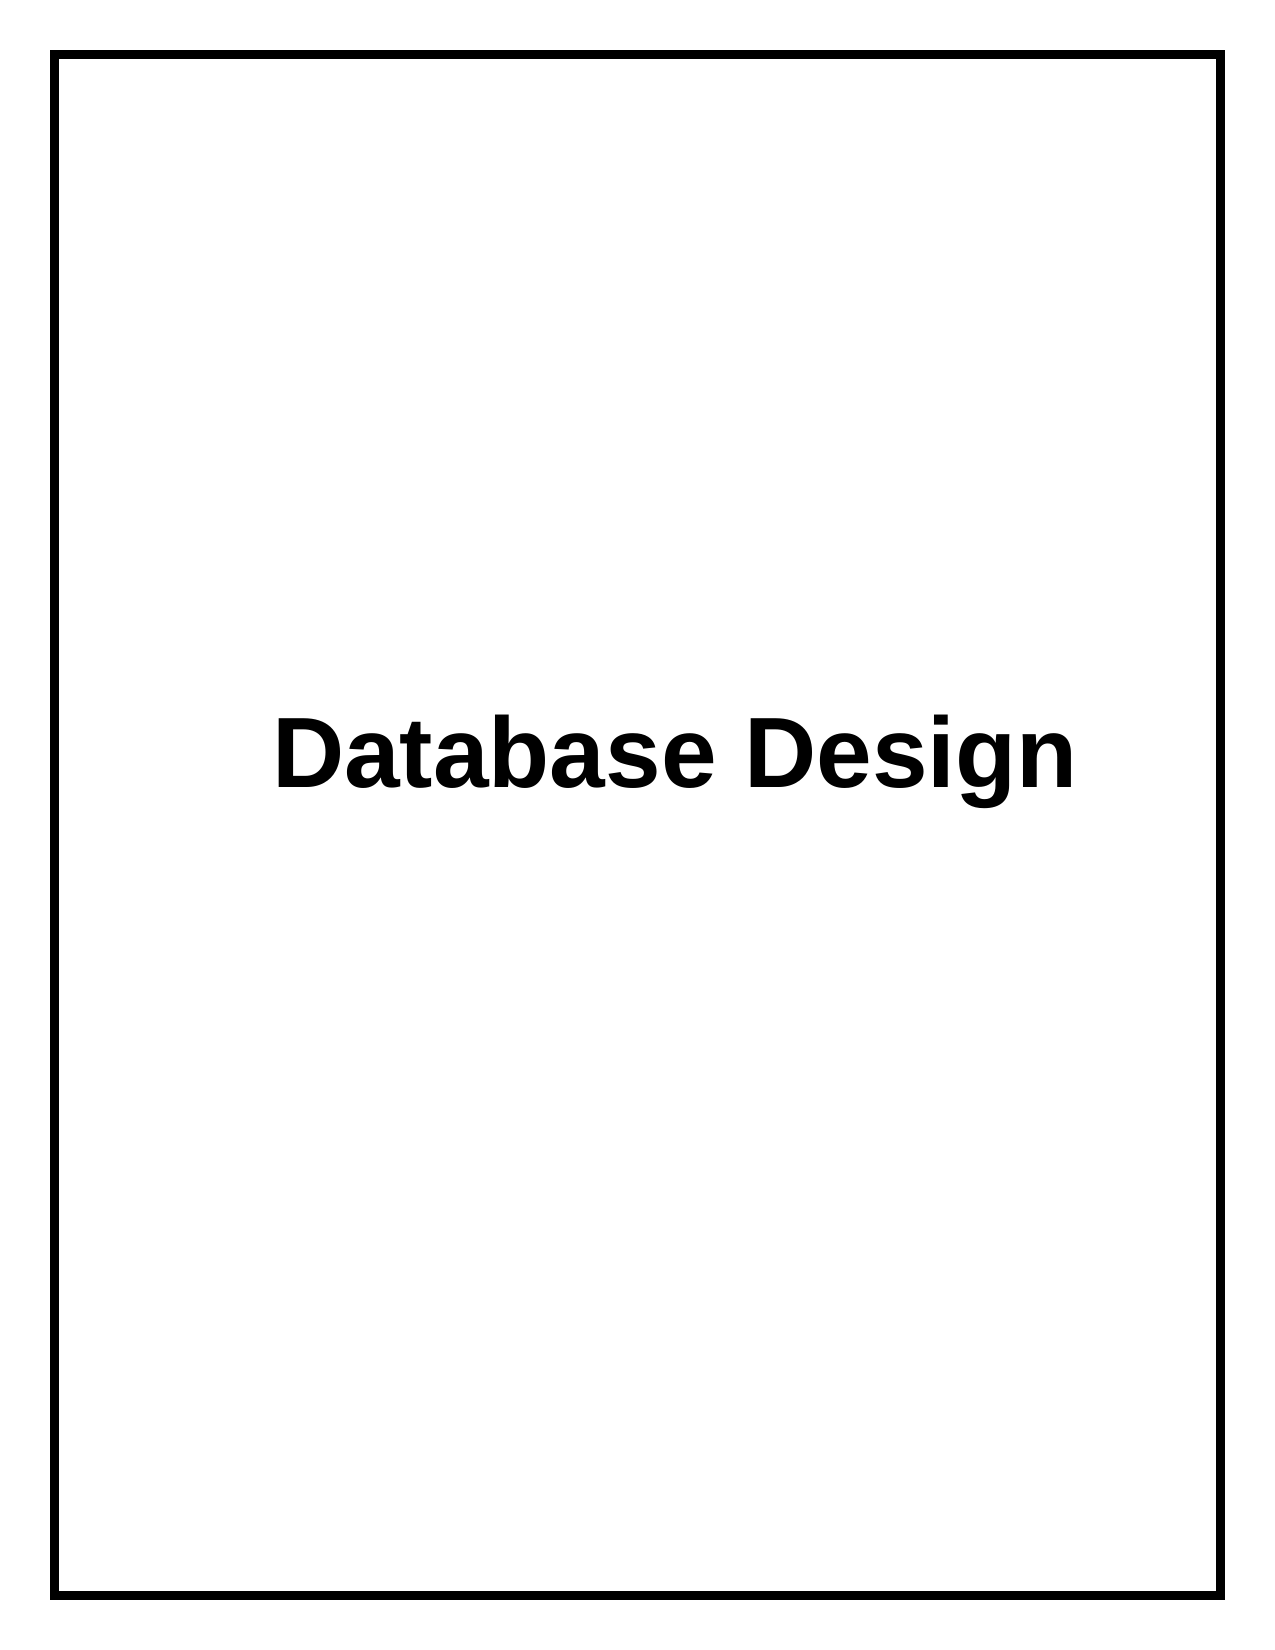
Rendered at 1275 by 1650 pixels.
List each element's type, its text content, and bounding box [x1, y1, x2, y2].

text Database Design [225, 693, 1125, 808]
